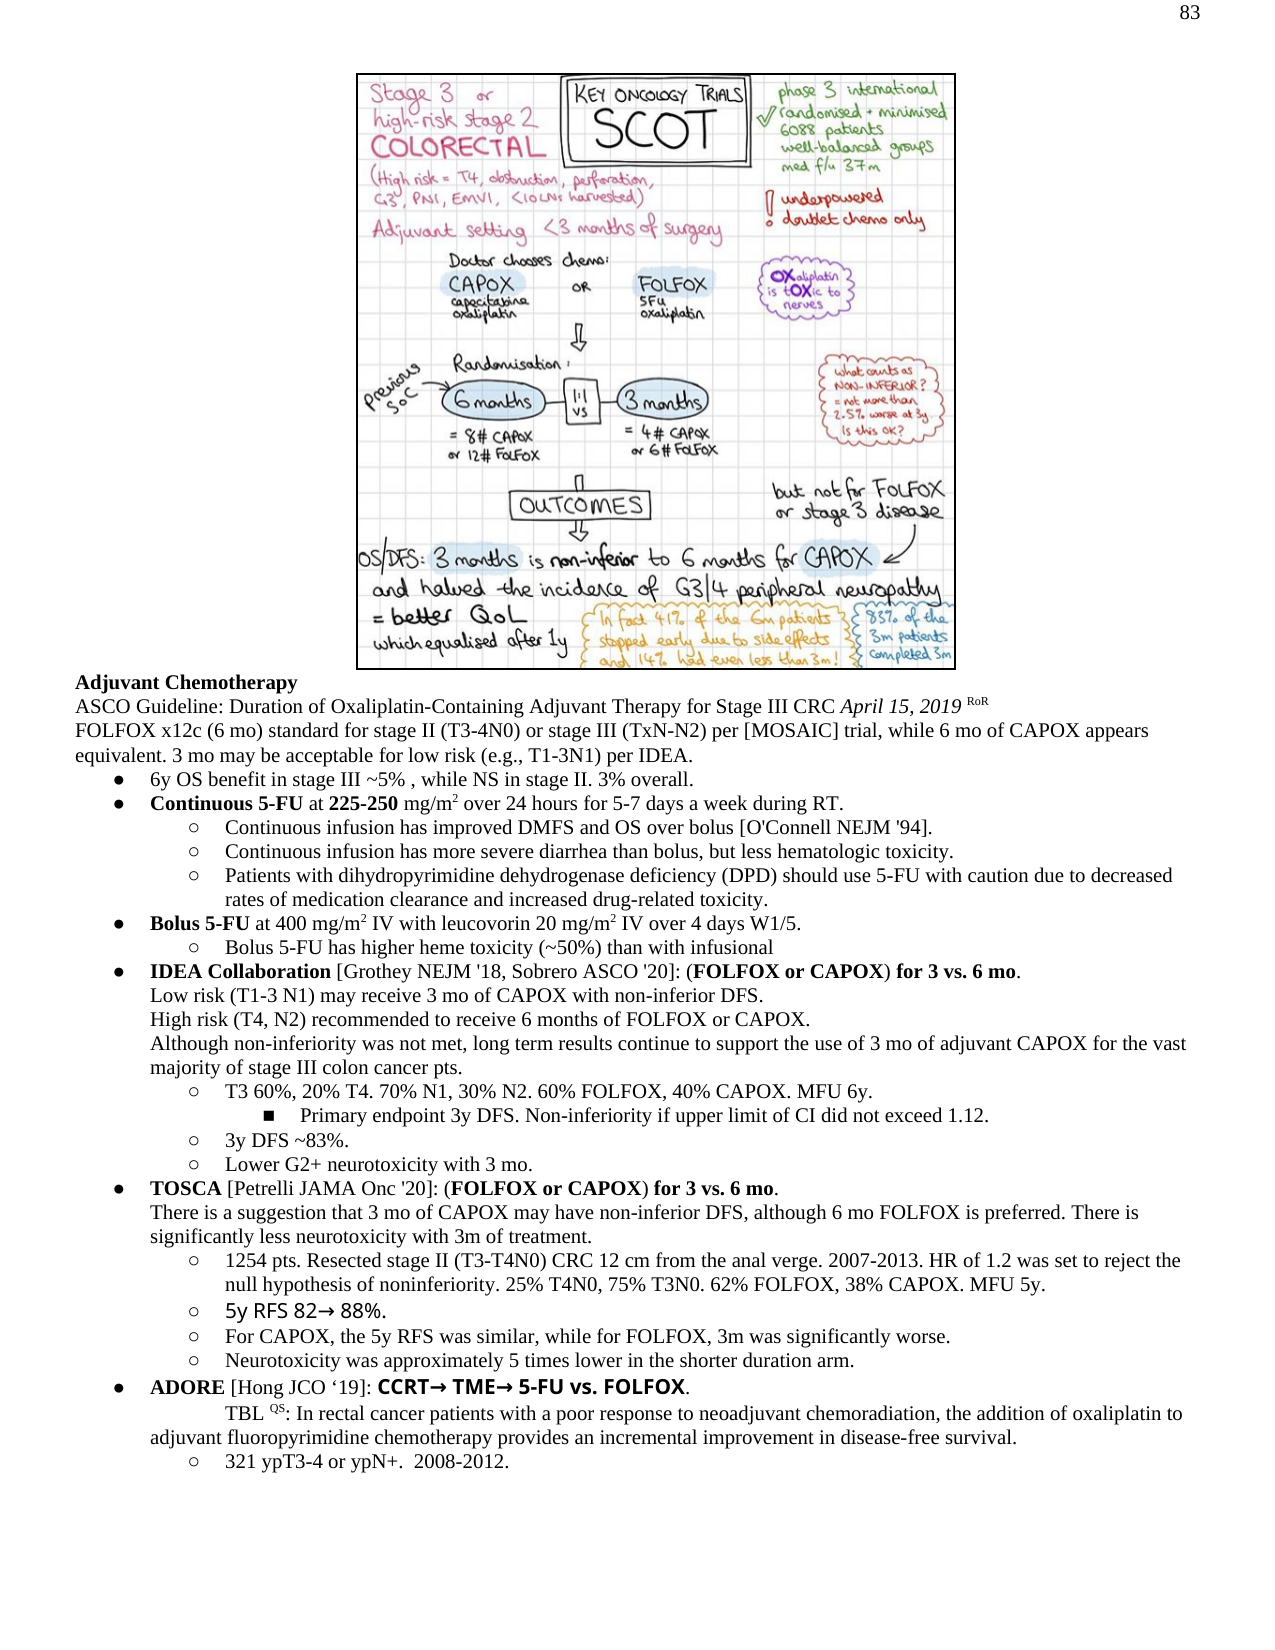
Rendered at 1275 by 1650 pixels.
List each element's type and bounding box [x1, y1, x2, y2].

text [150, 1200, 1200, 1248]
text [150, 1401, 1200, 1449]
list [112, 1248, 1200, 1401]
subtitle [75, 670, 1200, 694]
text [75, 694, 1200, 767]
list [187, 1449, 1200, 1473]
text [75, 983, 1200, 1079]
picture [358, 75, 954, 668]
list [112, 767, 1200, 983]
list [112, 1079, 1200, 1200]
